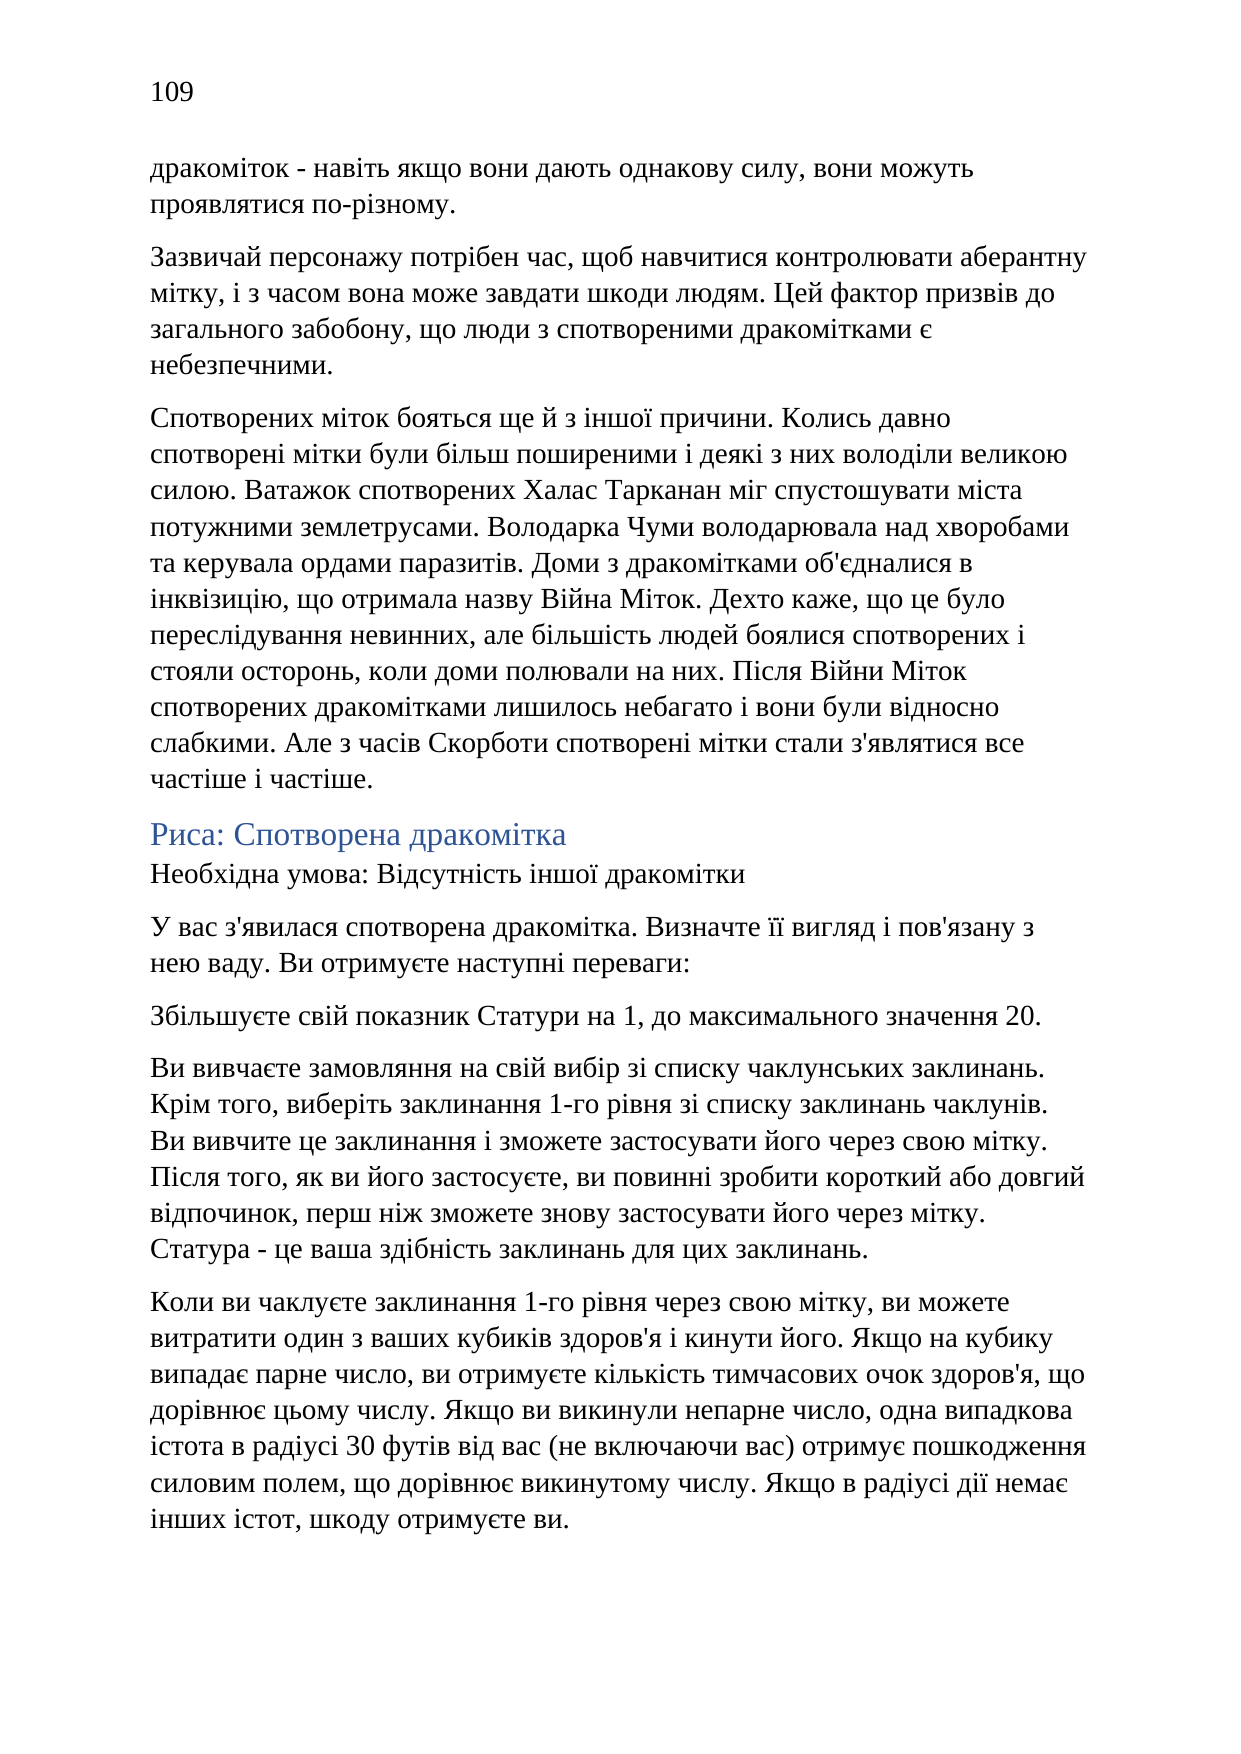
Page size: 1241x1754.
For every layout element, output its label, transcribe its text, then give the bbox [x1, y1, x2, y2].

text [150, 150, 1090, 220]
text Коли ви чаклуєте заклинання 1-го рівня через свою мітку, ви можете витратити один з ваших кубиків здоров'я і кинути його. Якщо на кубику випадає парне число, ви отримуєте кількість тимчасових очок здоров'я, що дорівнює цьому числу. Якщо ви викинули непарне число, одна випадкова істота в радіусі 30 футів від вас (не включаючи вас) отримує пошкодження силовим полем, що дорівнює викинутому числу. Якщо в радіусі дії немає інших істот, шкоду отримуєте ви. [150, 1284, 1090, 1534]
text У вас з'явилася спотворена дракомітка. Визначте її вигляд і пов'язану з нею ваду. Ви отримуєте наступні переваги: [150, 909, 1090, 978]
text Ви вивчаєте замовляння на свій вибір зі списку чаклунських заклинань. Крім того, виберіть заклинання 1-го рівня зі списку заклинань чаклунів. Ви вивчите це заклинання і зможете застосувати його через свою мітку. Після того, як ви його застосуєте, ви повинні зробити короткий або довгий відпочинок, перш ніж зможете знову застосувати його через мітку. Статура - це ваша здібність заклинань для цих заклинань. [150, 1050, 1090, 1265]
text Зазвичай персонажу потрібен час, щоб навчитися контролювати аберантну мітку, і з часом вона може завдати шкоди людям. Цей фактор призвів до загального забобону, що люди з спотвореними дракомітками є небезпечними. [150, 239, 1090, 381]
text Необхідна умова: Відсутність іншої дракомітки [150, 856, 1090, 889]
text Спотворених міток бояться ще й з іншої причини. Колись давно спотворені мітки були більш поширеними і деякі з них володіли великою силою. Ватажок спотворених Халас Тарканан міг спустошувати міста потужними землетрусами. Володарка Чуми володарювала над хворобами та керувала ордами паразитів. Доми з дракомітками об'єдналися в інквізицію, що отримала назву Війна Міток. Дехто каже, що це було переслідування невинних, але більшість людей боялися спотворених і стояли осторонь, коли доми полювали на них. Після Війни Міток спотворених дракомітками лишилось небагато і вони були відносно слабкими. Але з часів Скорботи спотворені мітки стали з'являтися все частіше і частіше. [150, 400, 1090, 795]
subtitle Риса: Спотворена дракомітка [150, 814, 1090, 853]
text Збільшуєте свій показник Статури на 1, до максимального значення 20. [150, 998, 1090, 1031]
